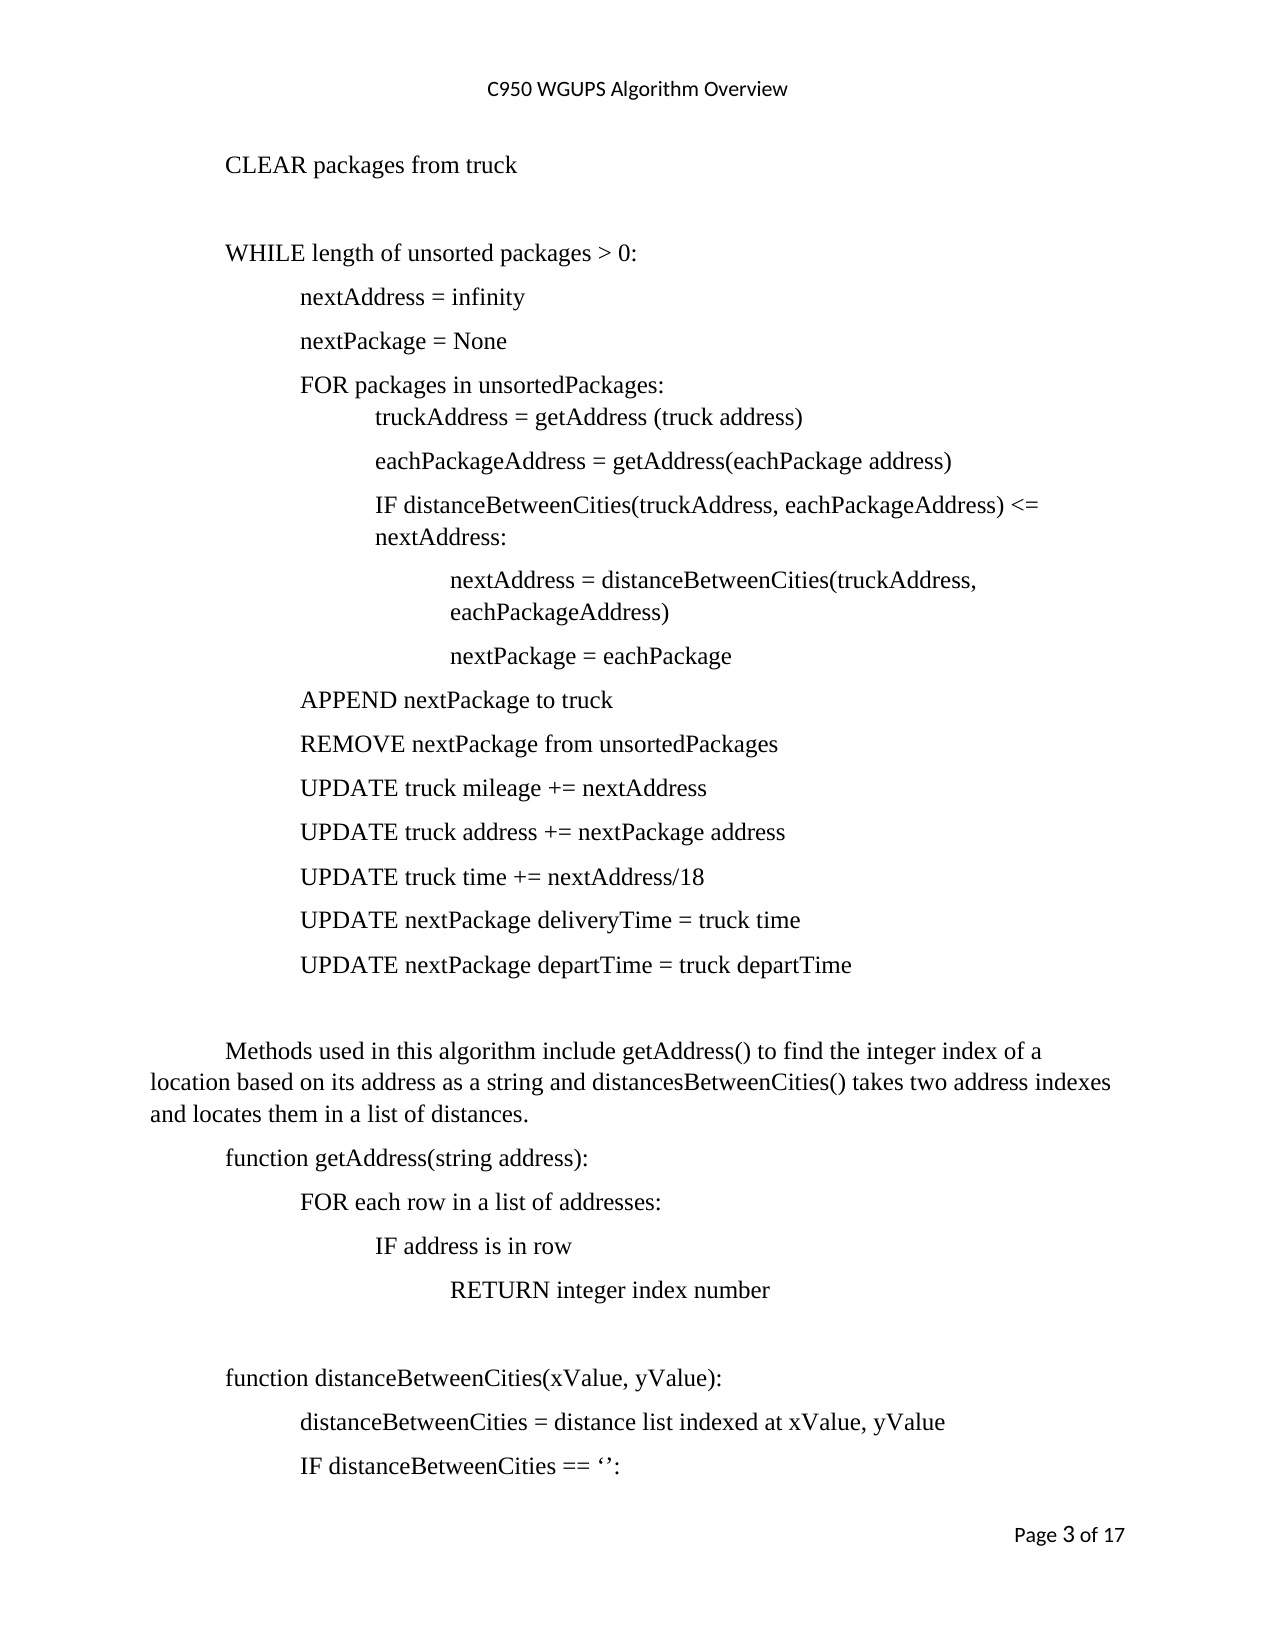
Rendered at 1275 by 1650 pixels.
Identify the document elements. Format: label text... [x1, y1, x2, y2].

text Methods used in this algorithm include getAddress() to find the integer index of a location based on its address as a string and distancesBetweenCities() takes two address indexes and locates them in a list of distances. [150, 1036, 1125, 1128]
text WHILE length of unsorted packages > 0: [150, 238, 1125, 267]
text IF distanceBetweenCities(truckAddress, eachPackageAddress) <= nextAddress: [375, 490, 1125, 550]
text function getAddress(string address): [150, 1143, 1125, 1172]
text UPDATE nextPackage departTime = truck departTime [150, 950, 1125, 978]
text IF distanceBetweenCities == ‘’: [150, 1451, 1125, 1480]
text REMOVE nextPackage from unsortedPackages [150, 729, 1125, 758]
text nextAddress = infinity [150, 282, 1125, 311]
text function distanceBetweenCities(xValue, yValue): [150, 1363, 1125, 1392]
text APPEND nextPackage to truck [150, 685, 1125, 714]
text UPDATE truck mileage += nextAddress [150, 773, 1125, 802]
text distanceBetweenCities = distance list indexed at xValue, yValue [150, 1407, 1125, 1436]
text FOR packages in unsortedPackages: truckAddress = getAddress (truck address) [150, 370, 1125, 431]
text UPDATE truck address += nextPackage address [150, 817, 1125, 846]
text nextPackage = None [150, 326, 1125, 355]
text nextPackage = eachPackage [150, 641, 1125, 670]
text CLEAR packages from truck [150, 150, 1125, 179]
text UPDATE nextPackage deliveryTime = truck time [150, 906, 1125, 934]
text IF address is in row [150, 1231, 1125, 1260]
text RETURN integer index number [150, 1275, 1125, 1304]
text FOR each row in a list of addresses: [150, 1187, 1125, 1216]
text UPDATE truck time += nextAddress/18 [150, 862, 1125, 890]
text nextAddress = distanceBetweenCities(truckAddress, eachPackageAddress) [450, 566, 1125, 626]
text eachPackageAddress = getAddress(eachPackage address) [150, 446, 1125, 475]
